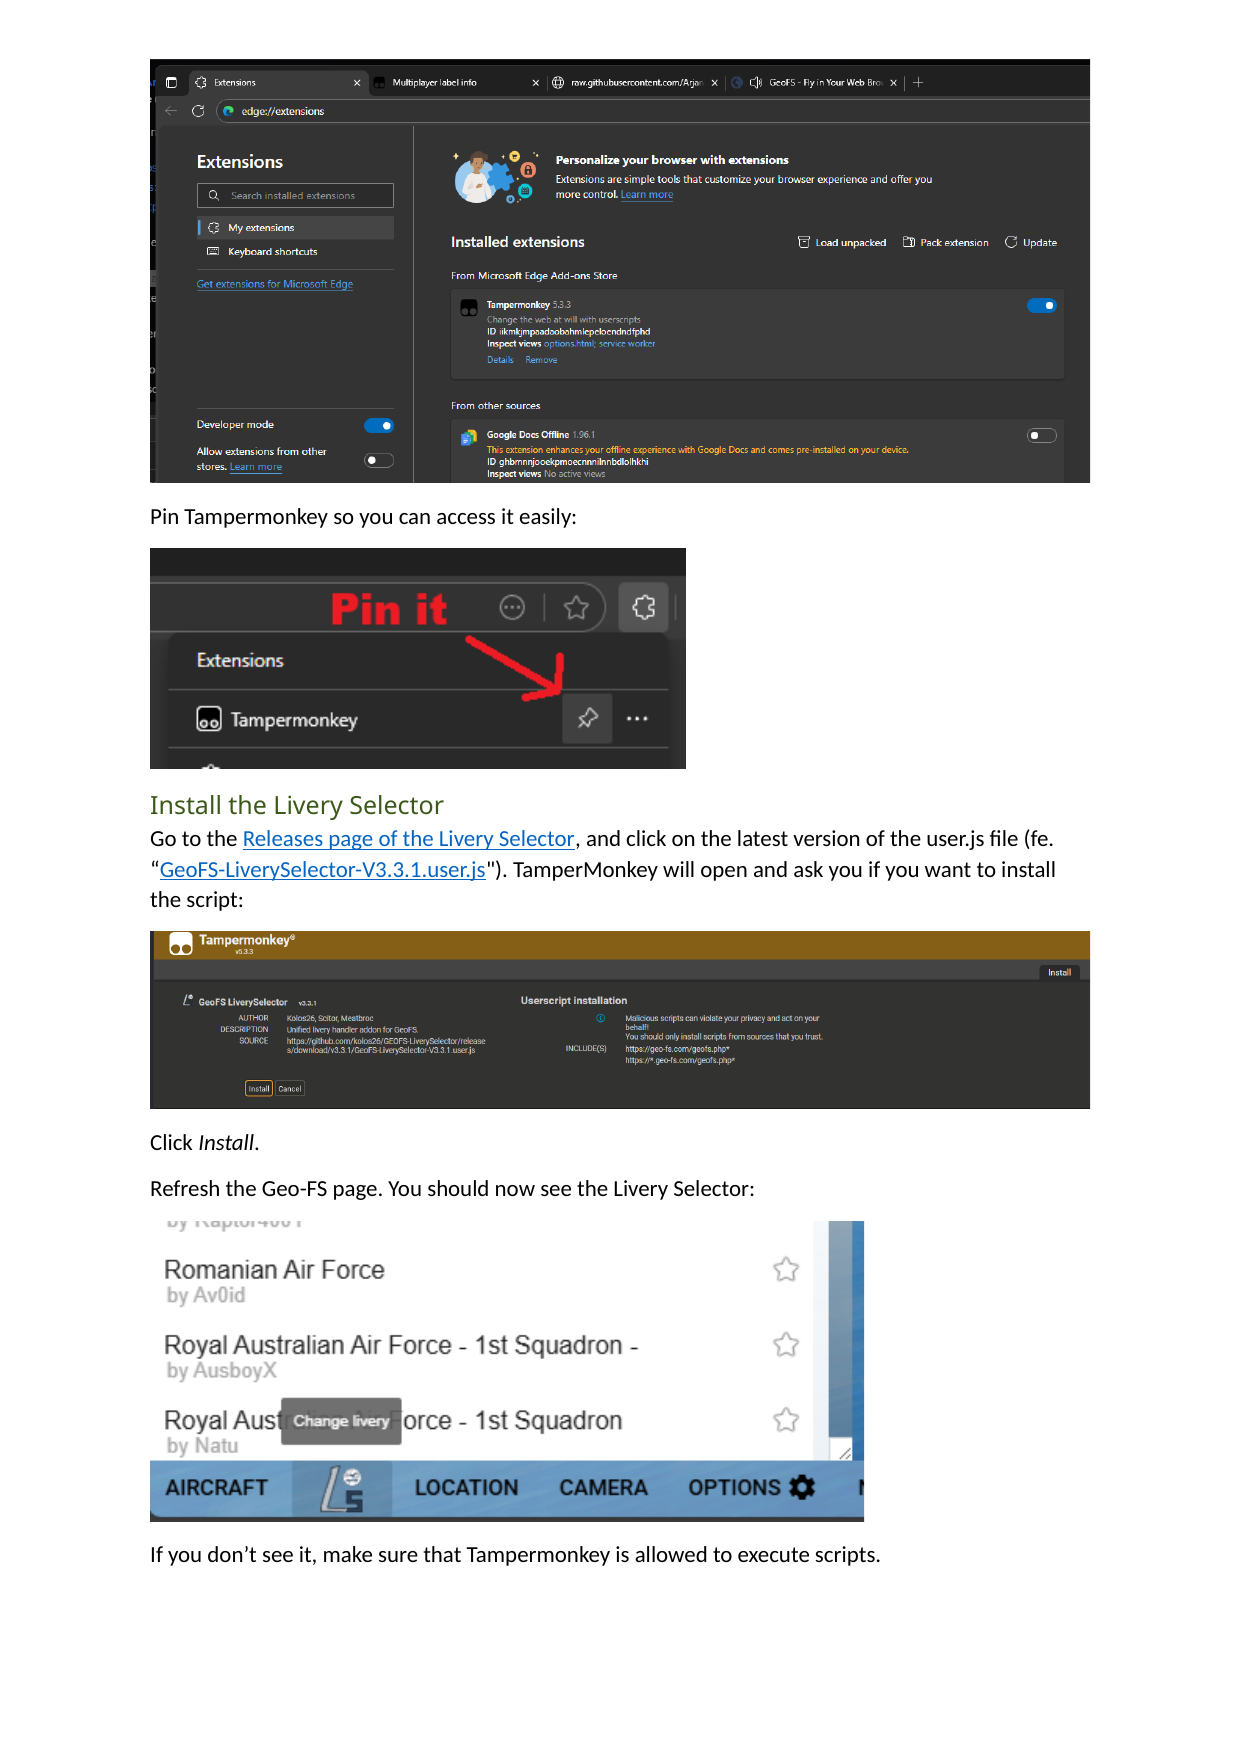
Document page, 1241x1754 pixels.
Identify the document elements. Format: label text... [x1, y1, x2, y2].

text If you don’t see it, make sure that Tampermonkey is allowed to execute scripts. [150, 1540, 1090, 1568]
picture [150, 548, 686, 769]
text Refresh the Geo-FS page. You should now see the Livery Selector: [150, 1174, 1090, 1202]
subtitle Install the Livery Selector [150, 788, 1090, 822]
picture [150, 59, 1091, 483]
picture [150, 931, 1091, 1109]
text Pin Tampermonkey so you can access it easily: [150, 502, 1090, 530]
text Go to the Releases page of the Livery Selector, and click on the latest version of the user.js file (fe. “GeoFS-LiverySelector-V3.3.1.user.js"). TamperMonkey will open and ask you if you want to install the script: [150, 824, 1090, 913]
picture [150, 1221, 865, 1522]
text Click Install. [150, 1128, 1090, 1156]
